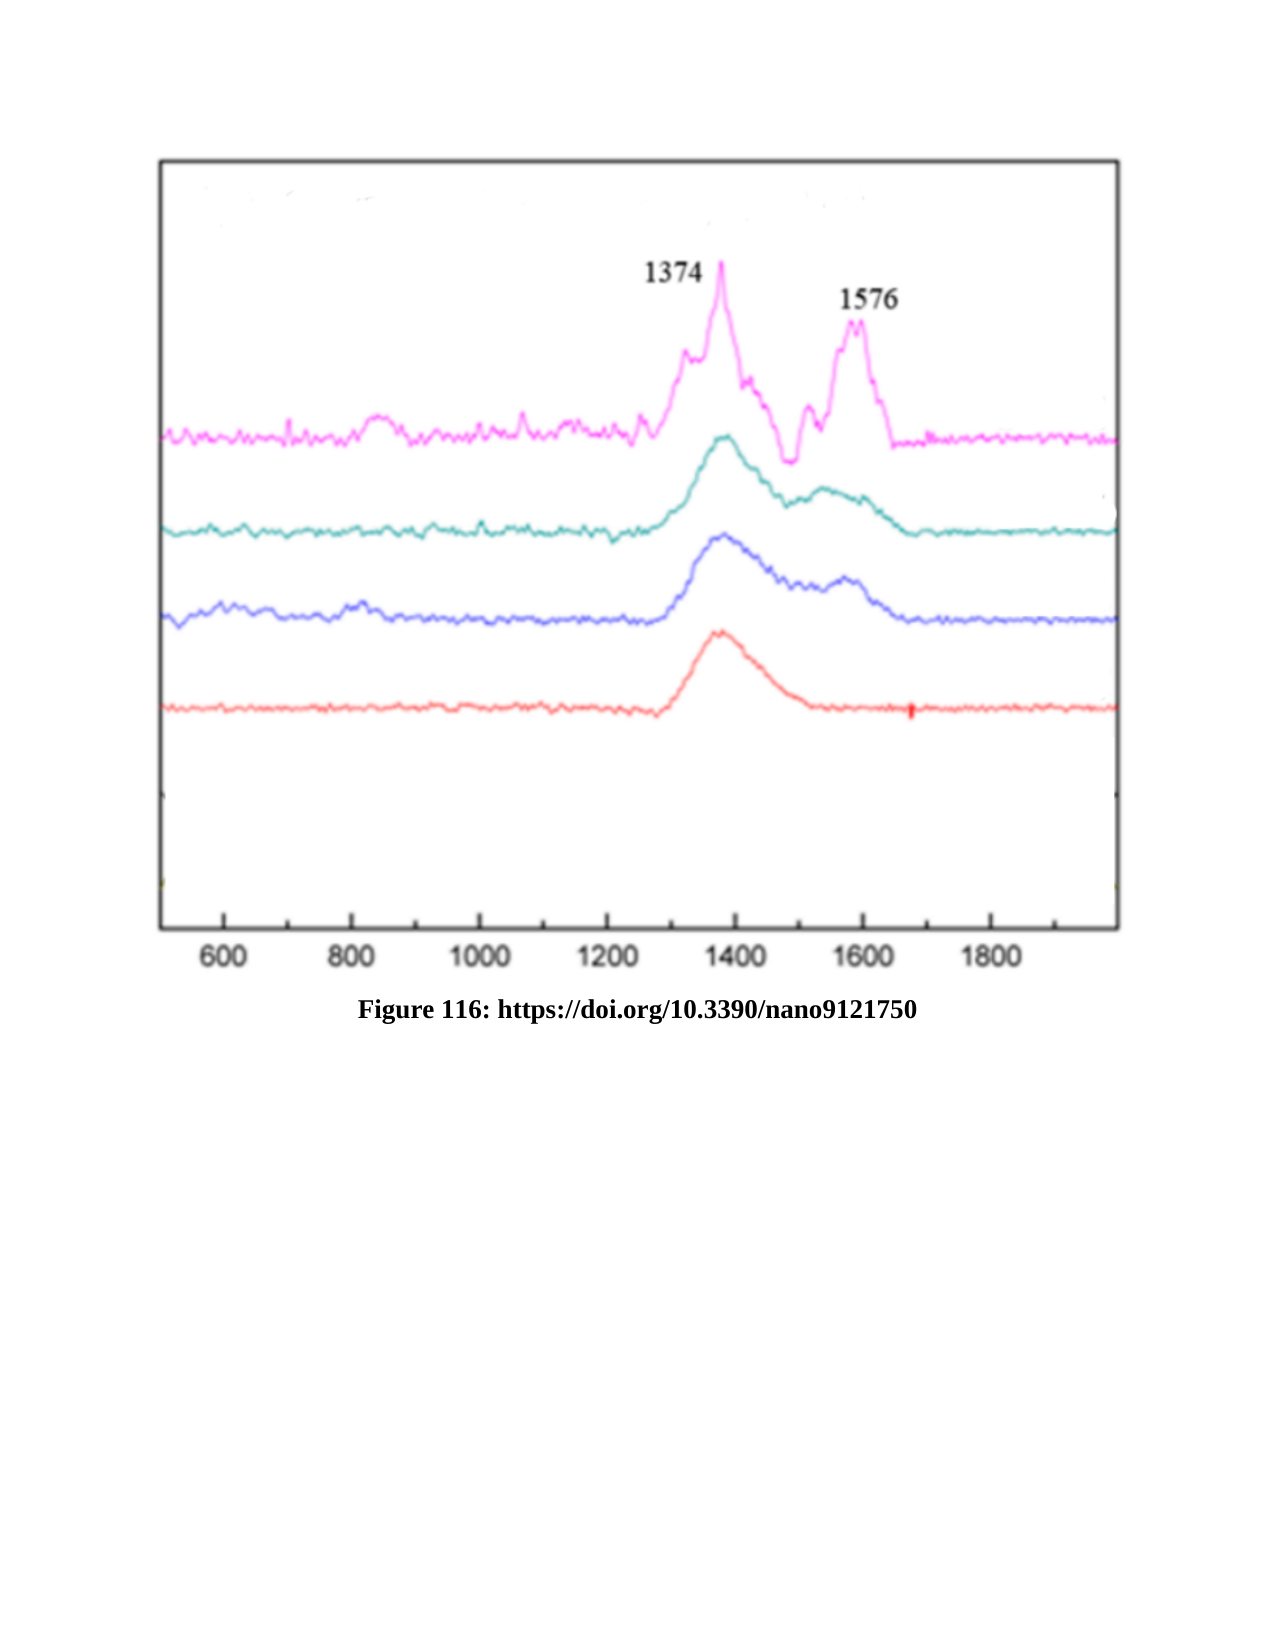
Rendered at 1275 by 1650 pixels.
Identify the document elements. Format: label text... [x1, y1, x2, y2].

text Figure 116: https://doi.org/10.3390/nano9121750 [150, 993, 1125, 1024]
picture [150, 150, 1125, 972]
